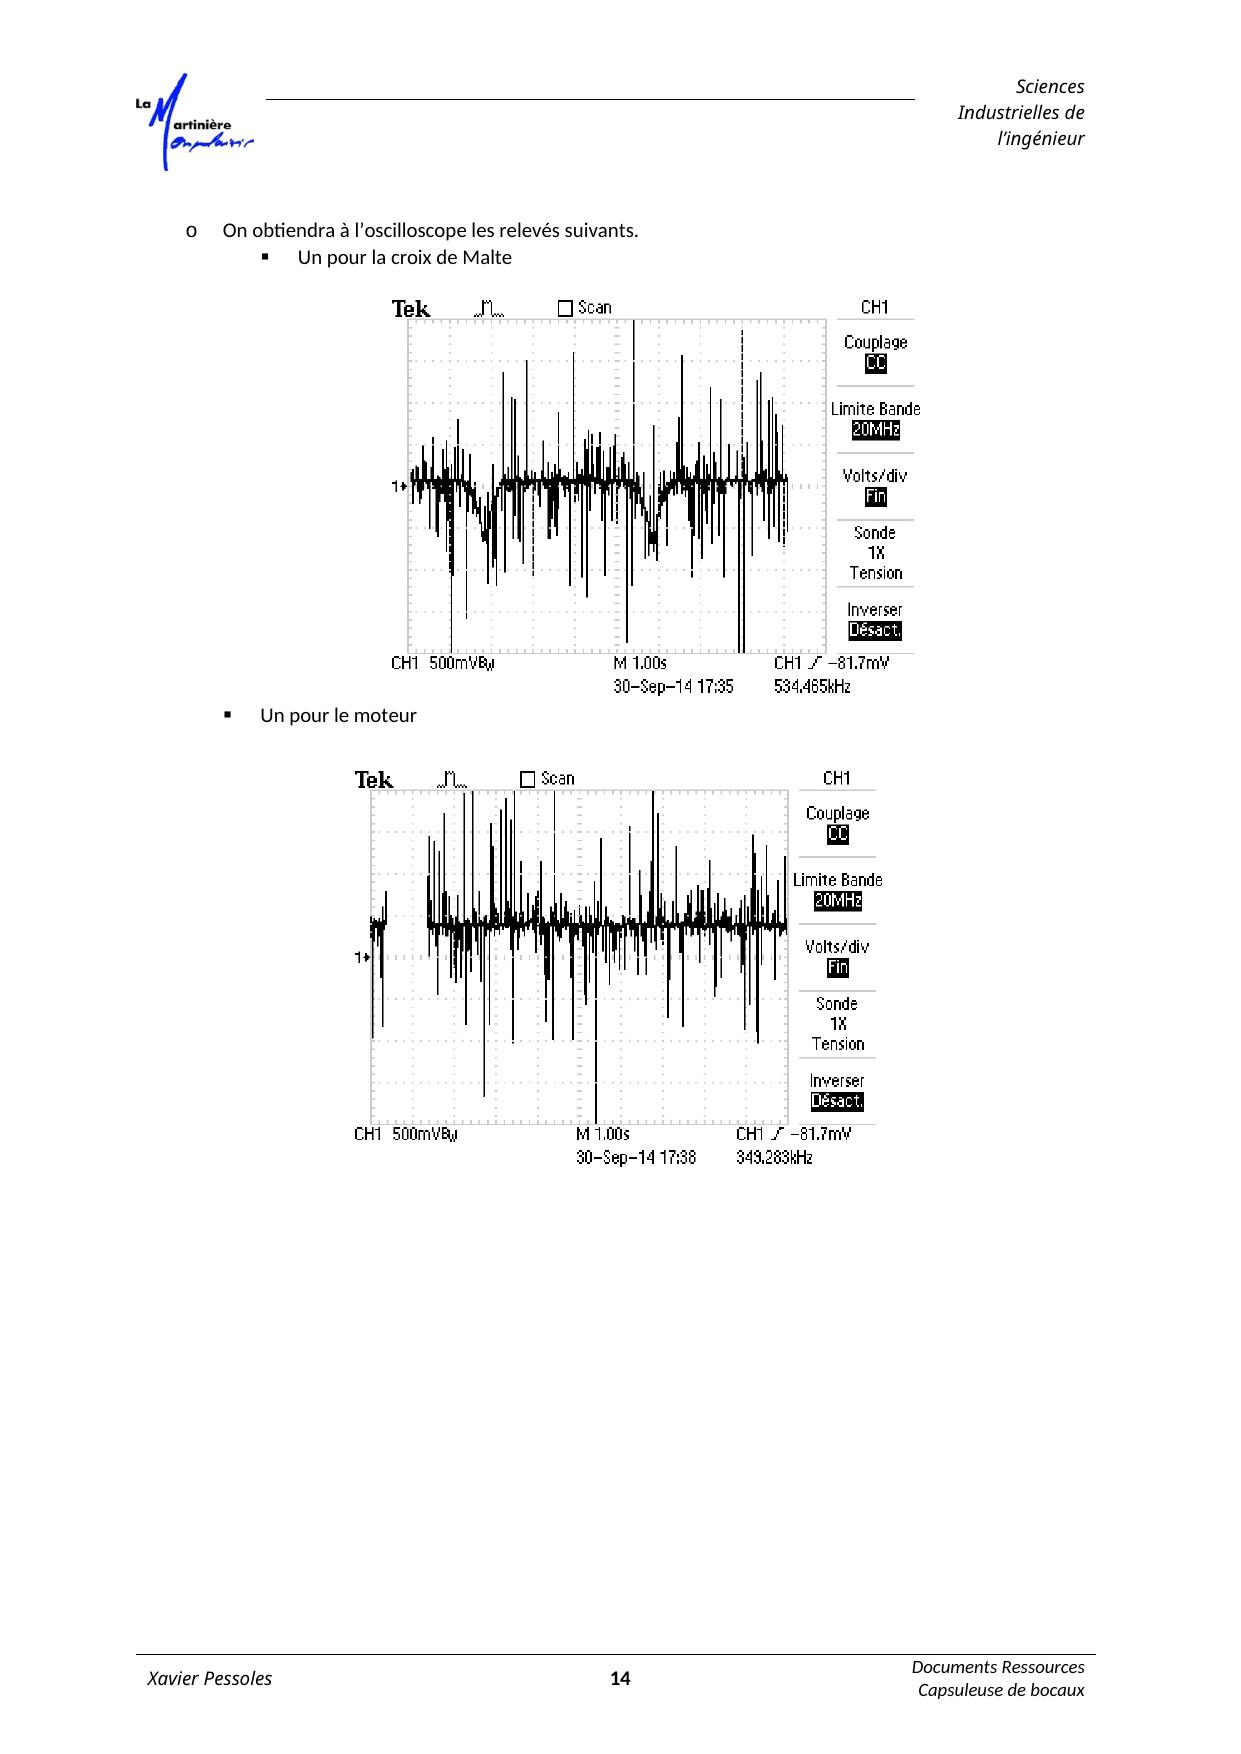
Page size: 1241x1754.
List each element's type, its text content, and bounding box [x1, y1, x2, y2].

list Un pour la croix de Malte [260, 244, 1093, 269]
picture [136, 73, 254, 171]
list Un pour le moteur [223, 702, 1093, 728]
picture [390, 298, 925, 699]
picture [353, 769, 887, 1170]
list On obtiendra à l’oscilloscope les relevés suivants. [185, 217, 1093, 244]
